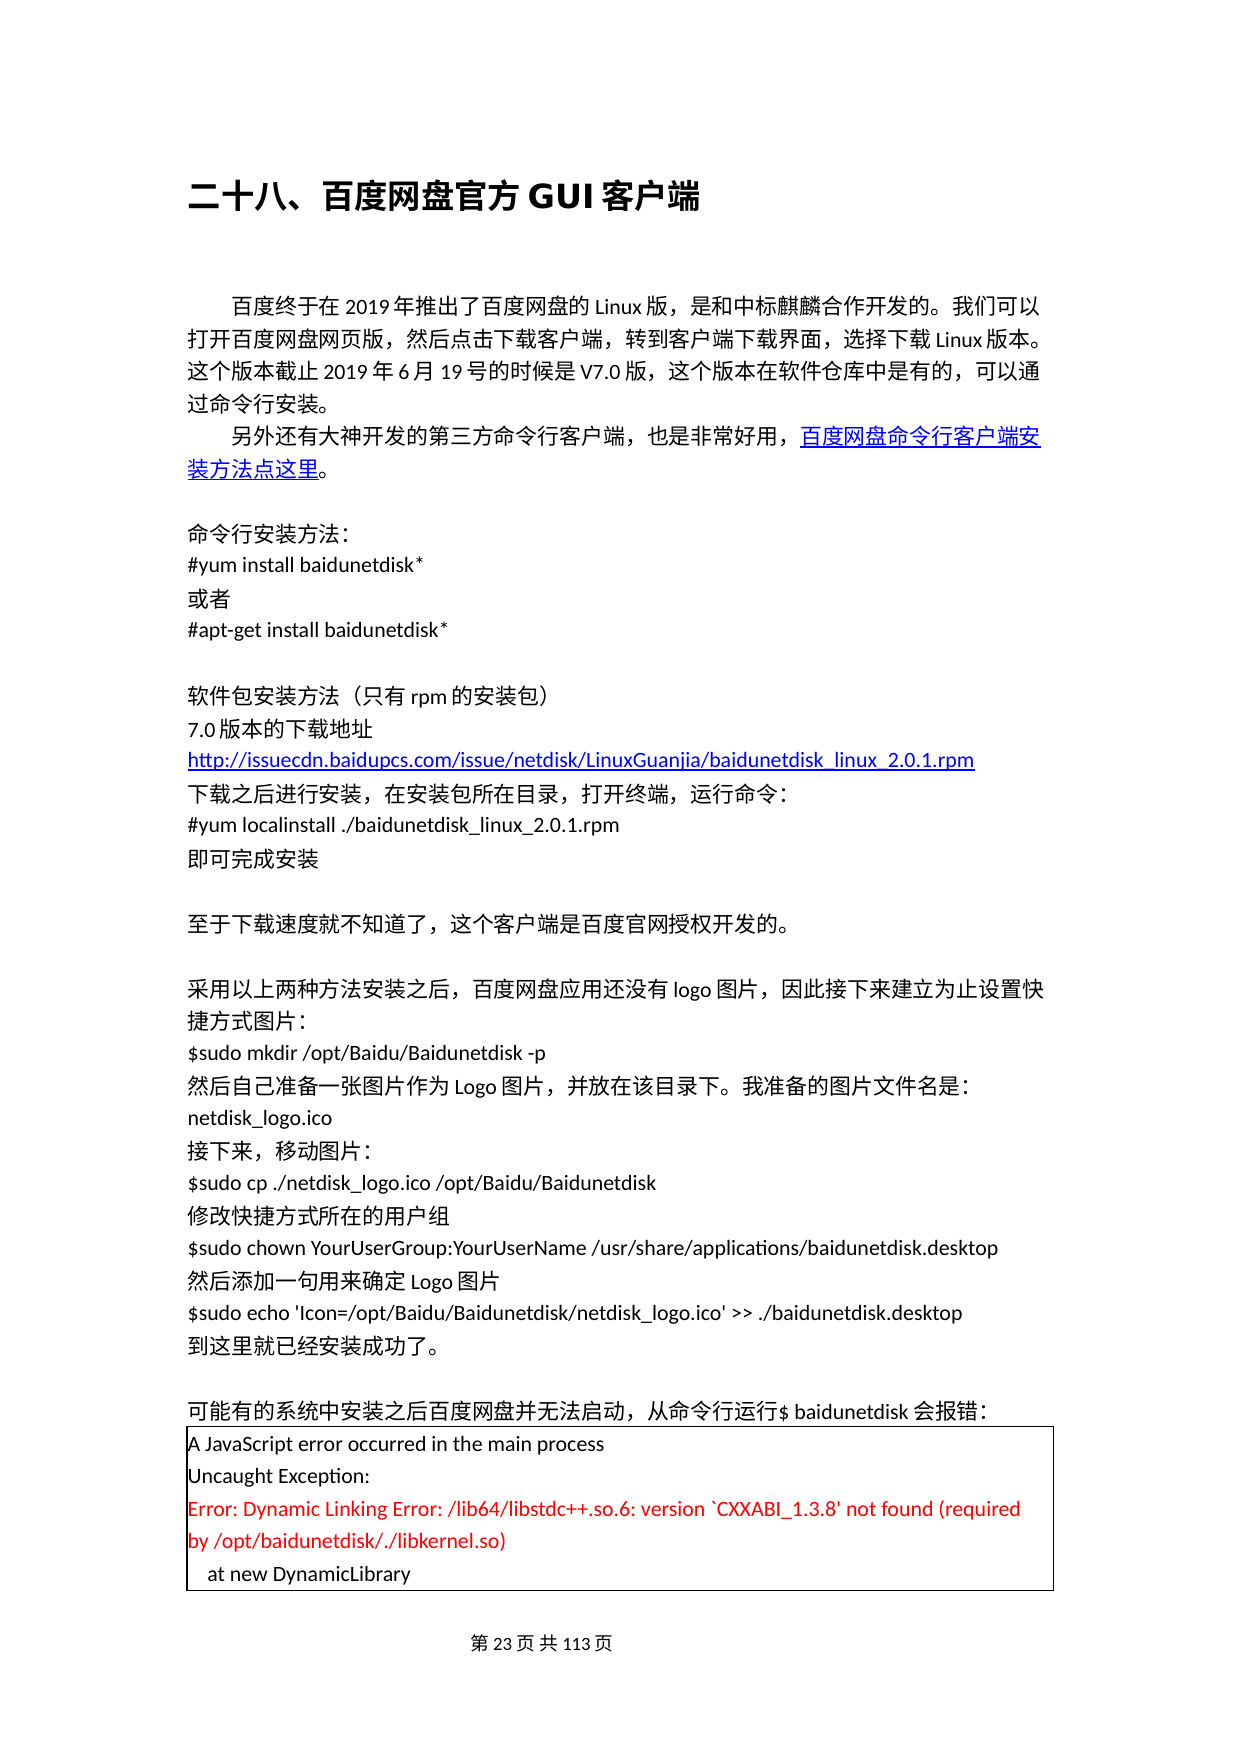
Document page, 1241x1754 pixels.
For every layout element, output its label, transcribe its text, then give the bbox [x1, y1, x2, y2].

text $sudo echo 'Icon=/opt/Baidu/Baidunetdisk/netdisk_logo.ico' >> ./baidunetdisk.desktop [187, 1296, 1053, 1329]
text 然后添加一句用来确定Logo图片 [187, 1264, 1053, 1296]
text 采用以上两种方法安装之后，百度网盘应用还没有logo图片，因此接下来建立为止设置快捷方式图片： [187, 971, 1053, 1036]
text 命令行安装方法： [187, 516, 1053, 549]
text 到这里就已经安装成功了。 [187, 1329, 1053, 1361]
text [188, 1556, 1053, 1590]
text 至于下载速度就不知道了，这个客户端是百度官网授权开发的。 [187, 906, 1053, 939]
text $sudo cp ./netdisk_logo.ico /opt/Baidu/Baidunetdisk [187, 1166, 1053, 1199]
text 接下来，移动图片： [187, 1134, 1053, 1166]
text Uncaught Exception: [188, 1460, 1053, 1492]
text $sudo mkdir /opt/Baidu/Baidunetdisk -p [187, 1036, 1053, 1069]
text 修改快捷方式所在的用户组 [187, 1199, 1053, 1231]
text #apt-get install baidunetdisk* [187, 614, 1053, 646]
subtitle 二十八、百度网盘官方GUI客户端 [187, 162, 1053, 227]
text 另外还有大神开发的第三方命令行客户端，也是非常好用，百度网盘命令行客户端安装方法点这里。 [187, 419, 1053, 484]
text 下载之后进行安装，在安装包所在目录，打开终端，运行命令： [187, 776, 1053, 809]
text 7.0版本的下载地址 http://issuecdn.baidupcs.com/issue/netdisk/LinuxGuanjia/baidunetdisk_linux_2.0.1.rpm [187, 711, 1053, 776]
text 或者 [187, 581, 1053, 614]
text #yum install baidunetdisk* [187, 549, 1053, 581]
text $sudo chown YourUserGroup:YourUserName /usr/share/applications/baidunetdisk.desktop [187, 1231, 1053, 1264]
text #yum localinstall ./baidunetdisk_linux_2.0.1.rpm [187, 809, 1053, 841]
text 可能有的系统中安装之后百度网盘并无法启动，从命令行运行$ baidunetdisk会报错： [187, 1394, 1053, 1426]
text Error: Dynamic Linking Error: /lib64/libstdc++.so.6: version `CXXABI_1.3.8' not found (required by /opt/baidunetdisk/./libkernel.so) [188, 1492, 1053, 1556]
text 然后自己准备一张图片作为Logo图片，并放在该目录下。我准备的图片文件名是：netdisk_logo.ico [187, 1069, 1053, 1134]
text 百度终于在2019年推出了百度网盘的Linux版，是和中标麒麟合作开发的。我们可以打开百度网盘网页版，然后点击下载客户端，转到客户端下载界面，选择下载Linux版本。这个版本截止2019年6月19号的时候是V7.0版，这个版本在软件仓库中是有的，可以通过命令行安装。 [187, 289, 1053, 419]
text 即可完成安装 [187, 841, 1053, 874]
text A JavaScript error occurred in the main process [188, 1427, 1053, 1460]
text 软件包安装方法（只有rpm的安装包） [187, 679, 1053, 711]
